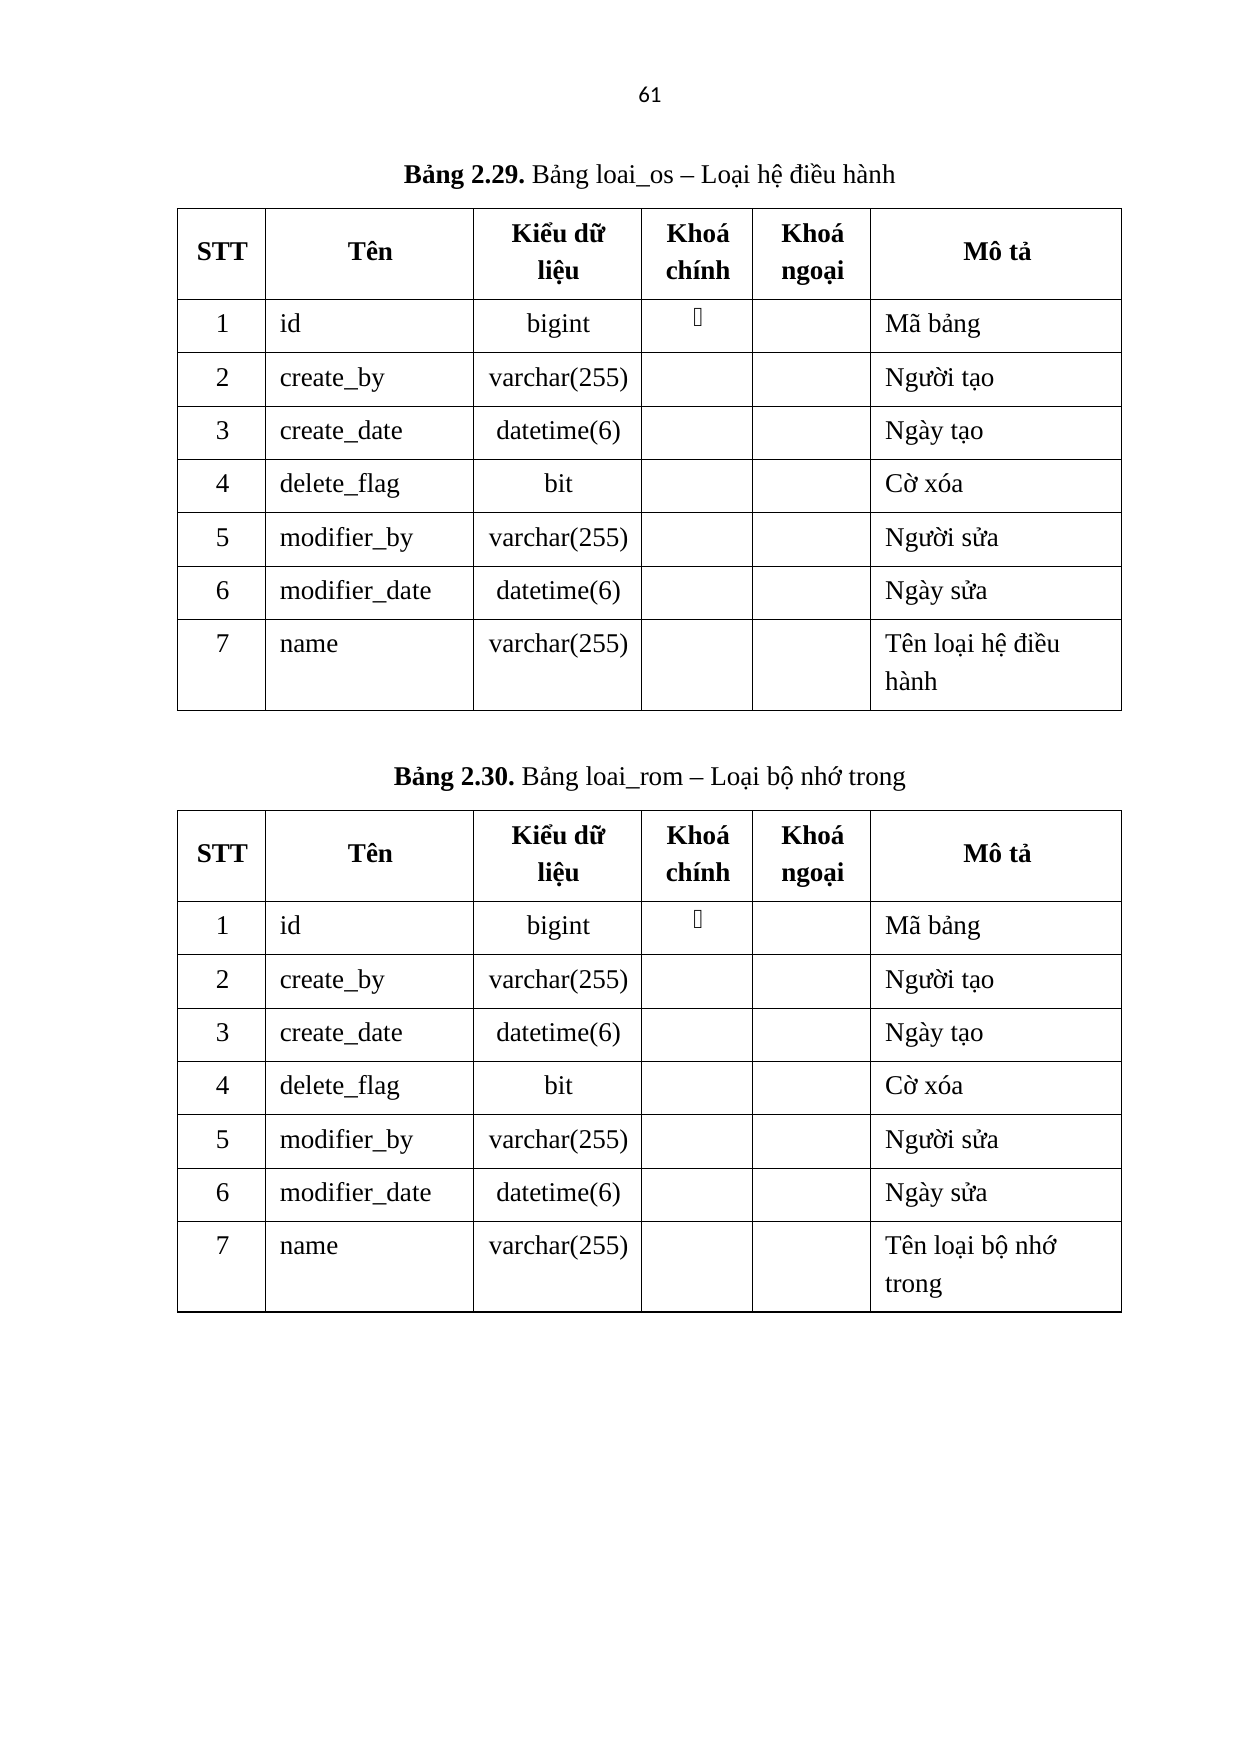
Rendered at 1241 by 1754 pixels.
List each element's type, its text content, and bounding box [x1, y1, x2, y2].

table_header Khoá chính [642, 209, 752, 299]
table_header Kiểu dữ liệu [474, 209, 641, 299]
table_cell bigint [474, 300, 641, 352]
table_cell [753, 407, 870, 459]
table_cell modifier_date [266, 567, 473, 619]
table_cell 6 [178, 567, 265, 619]
table_cell Cờ xóa [871, 460, 1121, 512]
table_cell [642, 1115, 752, 1167]
table_cell 2 [178, 353, 265, 406]
table_cell id [266, 300, 473, 352]
table_header Tên [266, 209, 473, 299]
table_cell [642, 1222, 752, 1311]
table_cell [642, 1062, 752, 1114]
table_cell Ngày sửa [871, 1169, 1121, 1221]
table_cell name [266, 1222, 473, 1311]
table_cell modifier_by [266, 513, 473, 566]
table_cell [753, 353, 870, 406]
table_cell datetime(6) [474, 567, 641, 619]
table_cell delete_flag [266, 1062, 473, 1114]
table_cell [753, 902, 870, 954]
table_cell [642, 902, 752, 954]
table_cell varchar(255) [474, 620, 641, 709]
table_cell 2 [178, 955, 265, 1007]
table_cell 5 [178, 513, 265, 566]
table_cell delete_flag [266, 460, 473, 512]
table_cell [642, 955, 752, 1007]
table_cell 1 [178, 902, 265, 954]
table_header Mô tả [871, 209, 1121, 299]
table_header Khoá ngoại [753, 811, 870, 901]
table_cell bit [474, 1062, 641, 1114]
table_cell [642, 567, 752, 619]
table_header Mô tả [871, 811, 1121, 901]
table_cell id [266, 902, 473, 954]
table_cell datetime(6) [474, 1169, 641, 1221]
table_cell create_date [266, 1009, 473, 1061]
table_cell 6 [178, 1169, 265, 1221]
table_cell name [266, 620, 473, 709]
table_cell 3 [178, 407, 265, 459]
table_cell [753, 1222, 870, 1311]
table_cell varchar(255) [474, 1222, 641, 1311]
table_cell Ngày sửa [871, 567, 1121, 619]
table_cell bigint [474, 902, 641, 954]
table_cell Tên loại hệ điều hành [871, 620, 1121, 709]
table_cell varchar(255) [474, 955, 641, 1007]
table_header STT [178, 209, 265, 299]
table_cell Người tạo [871, 955, 1121, 1007]
table_cell [642, 513, 752, 566]
table_cell datetime(6) [474, 407, 641, 459]
table_cell [753, 1062, 870, 1114]
table_cell bit [474, 460, 641, 512]
table_header Khoá ngoại [753, 209, 870, 299]
table_cell [642, 353, 752, 406]
table_cell [753, 955, 870, 1007]
table_cell Tên loại bộ nhớ trong [871, 1222, 1121, 1311]
table_cell [642, 300, 752, 352]
table_cell 4 [178, 460, 265, 512]
table_cell Người sửa [871, 1115, 1121, 1167]
table_cell [753, 620, 870, 709]
table_cell create_by [266, 955, 473, 1007]
table_cell Người tạo [871, 353, 1121, 406]
table_cell [642, 407, 752, 459]
table_header Tên [266, 811, 473, 901]
table_cell 3 [178, 1009, 265, 1061]
table_cell [642, 1009, 752, 1061]
table_cell [642, 460, 752, 512]
table_cell Ngày tạo [871, 1009, 1121, 1061]
table_cell Mã bảng [871, 902, 1121, 954]
table_cell [753, 460, 870, 512]
table_cell modifier_by [266, 1115, 473, 1167]
table_cell [753, 513, 870, 566]
table_cell [753, 300, 870, 352]
table_cell Ngày tạo [871, 407, 1121, 459]
table_cell Người sửa [871, 513, 1121, 566]
table_cell [753, 1169, 870, 1221]
table_cell varchar(255) [474, 1115, 641, 1167]
table_cell [642, 620, 752, 709]
table_cell [753, 1009, 870, 1061]
table_cell create_by [266, 353, 473, 406]
table_cell modifier_date [266, 1169, 473, 1221]
table_header Khoá chính [642, 811, 752, 901]
table_cell create_date [266, 407, 473, 459]
table_header STT [178, 811, 265, 901]
table_header Kiểu dữ liệu [474, 811, 641, 901]
table_cell 7 [178, 1222, 265, 1311]
table_cell [642, 1169, 752, 1221]
table_cell Cờ xóa [871, 1062, 1121, 1114]
table_cell varchar(255) [474, 513, 641, 566]
table_cell varchar(255) [474, 353, 641, 406]
table_cell datetime(6) [474, 1009, 641, 1061]
table_cell Mã bảng [871, 300, 1121, 352]
table_cell 7 [178, 620, 265, 709]
table_cell [753, 1115, 870, 1167]
table_cell 4 [178, 1062, 265, 1114]
table_cell 1 [178, 300, 265, 352]
table_cell [753, 567, 870, 619]
table_cell 5 [178, 1115, 265, 1167]
